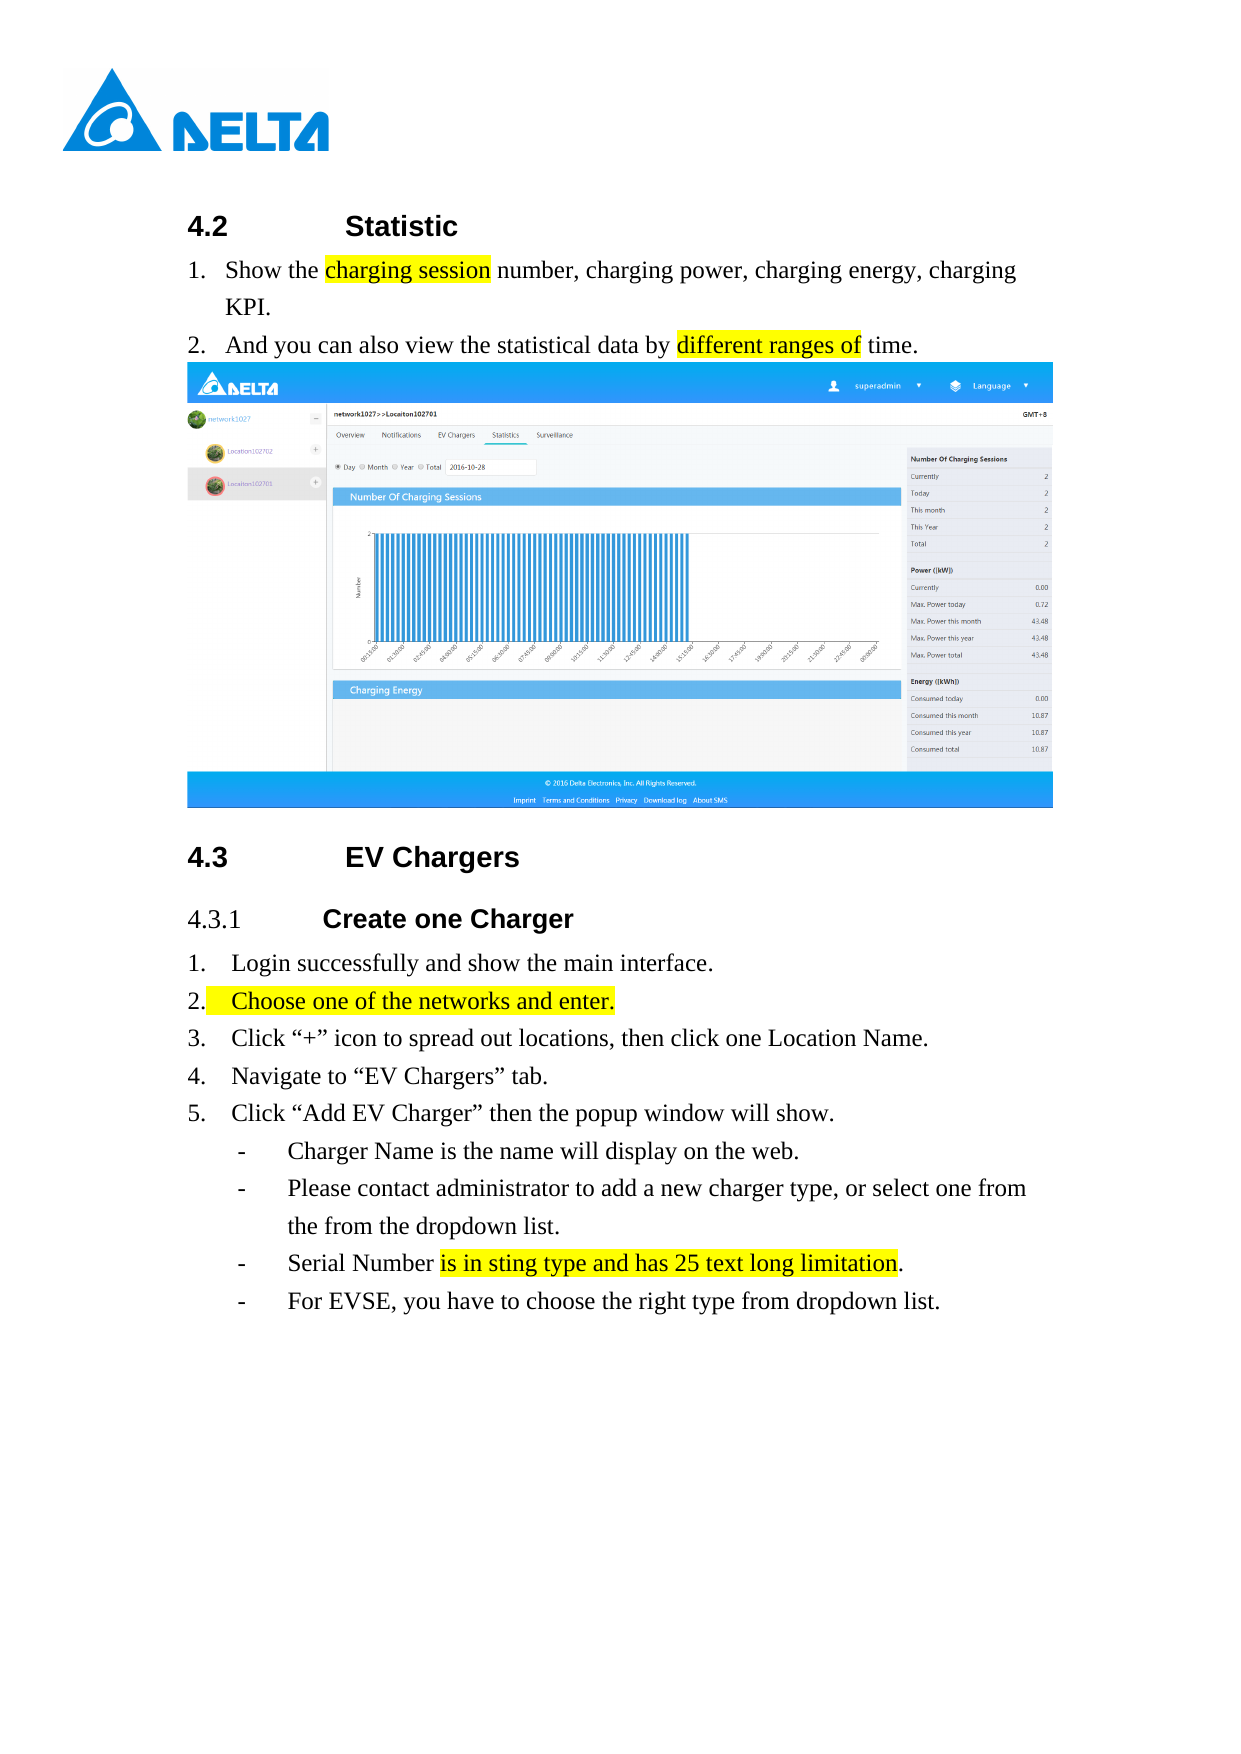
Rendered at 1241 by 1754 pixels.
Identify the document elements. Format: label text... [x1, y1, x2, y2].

subtitle Create one Charger [187, 900, 1053, 938]
list And you can also view the statistical data by different ranges of time. [187, 325, 1053, 362]
list Please contact administrator to add a new charger type, or select one from the from the dropdown list. [237, 1169, 1053, 1244]
list Serial Number is in sting type and has 25 text long limitation. [237, 1244, 1053, 1282]
list Click “Add EV Charger” then the popup window will show. [187, 1094, 1053, 1132]
list Show the charging session number, charging power, charging energy, charging KPI. [187, 250, 1053, 325]
subtitle EV Chargers [187, 838, 1053, 875]
list Navigate to “EV Chargers” tab. [187, 1057, 1053, 1094]
picture [187, 373, 1053, 771]
picture [187, 781, 1053, 808]
picture [62, 68, 329, 151]
list Charger Name is the name will display on the web. [237, 1132, 1053, 1169]
subtitle Statistic [187, 207, 1053, 244]
list Choose one of the networks and enter. [187, 982, 1053, 1019]
list Click “+” icon to spread out locations, then click one Location Name. [187, 1019, 1053, 1057]
list For EVSE, you have to choose the right type from dropdown list. [237, 1282, 1053, 1319]
list Login successfully and show the main interface. [187, 944, 1053, 982]
